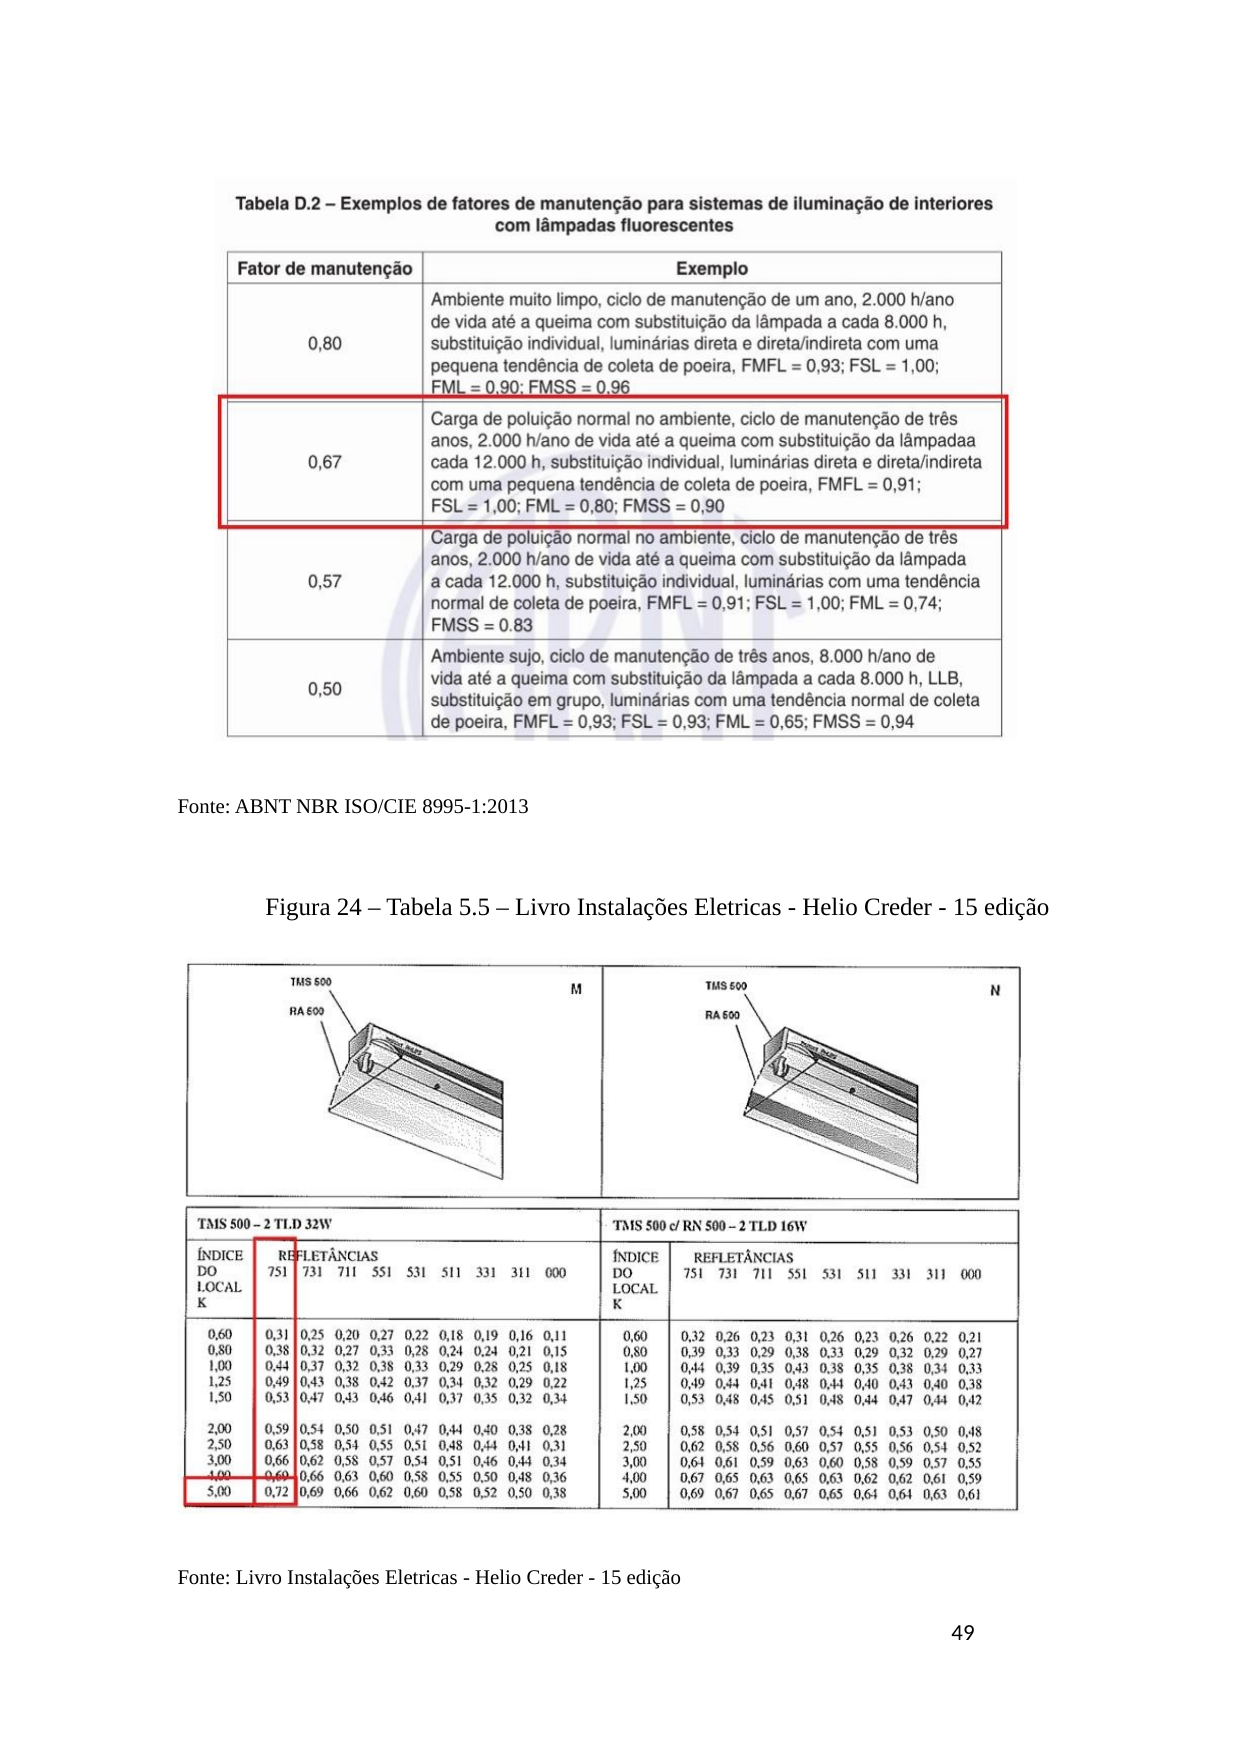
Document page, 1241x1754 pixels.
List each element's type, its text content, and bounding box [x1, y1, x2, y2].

picture [177, 949, 1031, 1521]
text Fonte: Livro Instalações Eletricas - Helio Creder - 15 edição [177, 1564, 1063, 1589]
picture [212, 177, 1017, 746]
text Figura 24 – Tabela 5.5 – Livro Instalações Eletricas - Helio Creder - 15 edição [177, 892, 1063, 921]
text Fonte: ABNT NBR ISO/CIE 8995-1:2013 [177, 794, 1063, 818]
